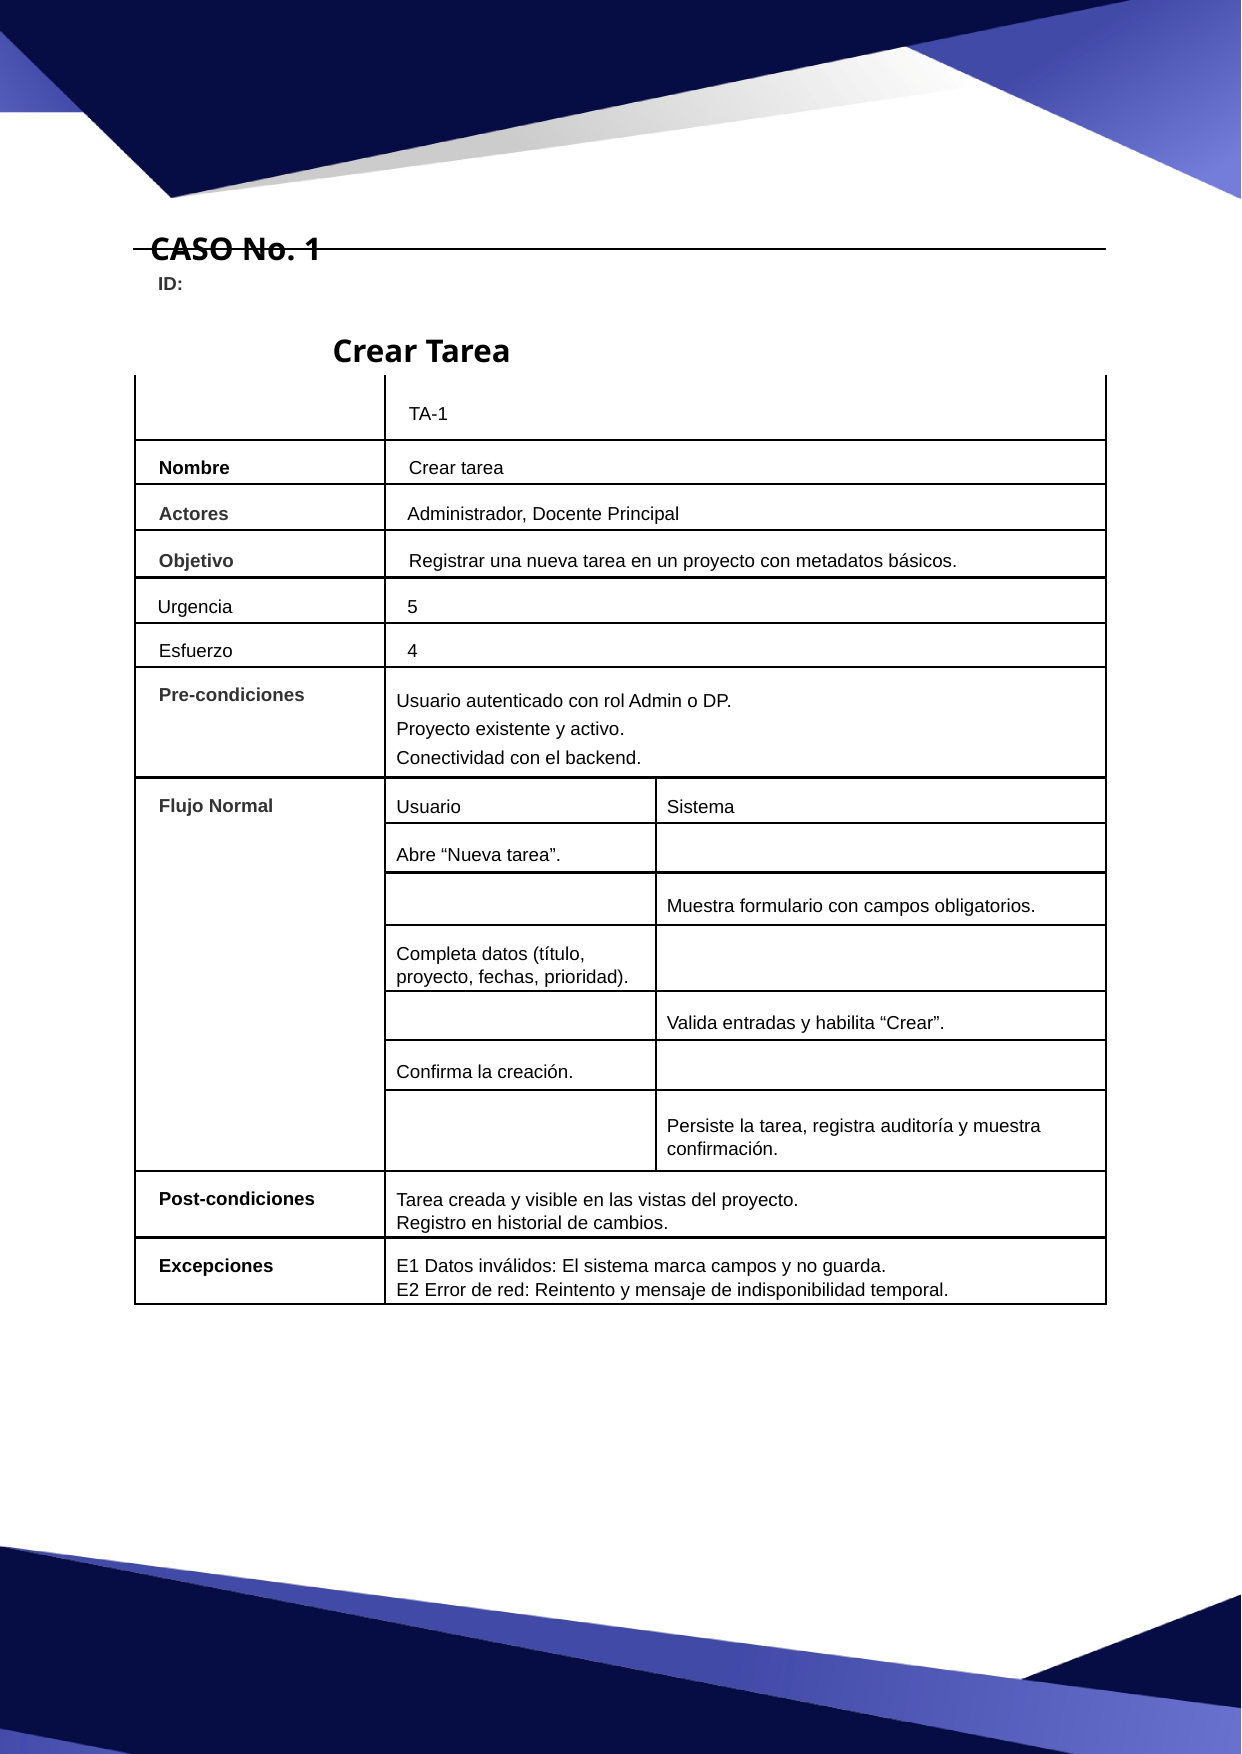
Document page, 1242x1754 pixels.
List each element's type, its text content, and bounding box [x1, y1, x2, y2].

table_cell Objetivo [136, 531, 384, 576]
table_cell Muestra formulario con campos obligatorios. [657, 874, 1105, 923]
table_cell [657, 824, 1105, 871]
table_cell Persiste la tarea, registra auditoría y muestra confirmación. [657, 1091, 1105, 1170]
table_cell Urgencia [136, 579, 384, 622]
table_cell Abre “Nueva tarea”. [386, 824, 655, 871]
table_cell [386, 874, 655, 923]
table_cell Flujo Normal [136, 779, 384, 1170]
subtitle Crear Tarea [332, 329, 1104, 372]
table_cell Valida entradas y habilita “Crear”. [657, 992, 1105, 1039]
table_cell Post-condiciones [136, 1172, 384, 1236]
table_cell [657, 926, 1105, 990]
picture [0, 0, 1241, 1754]
table_cell [386, 1091, 655, 1170]
table_cell Esfuerzo [136, 624, 384, 666]
table_cell 5 [386, 579, 1105, 622]
table_cell Completa datos (título, proyecto, fechas, prioridad). [386, 926, 655, 990]
table_header TA-1 [386, 375, 1105, 439]
table_cell [657, 1041, 1105, 1088]
table_cell Sistema [657, 779, 1105, 822]
table_cell Nombre [136, 441, 384, 483]
table_cell 4 [386, 624, 1105, 666]
table_header [136, 375, 384, 439]
table_cell Confirma la creación. [386, 1041, 655, 1088]
table_cell Administrador, Docente Principal [386, 485, 1105, 528]
table_cell Usuario [386, 779, 655, 822]
table_cell E1 Datos inválidos: El sistema marca campos y no guarda. E2 Error de red: Reintento y mensaje de indisponibilidad temporal. [386, 1239, 1105, 1303]
table_cell Excepciones [136, 1239, 384, 1303]
table_cell Tarea creada y visible en las vistas del proyecto. Registro en historial de cambios. [386, 1172, 1105, 1236]
table_cell [386, 992, 655, 1039]
table_cell Crear tarea [386, 441, 1105, 483]
table_cell Pre-condiciones [136, 668, 384, 776]
table_cell Actores [136, 485, 384, 528]
table_cell Usuario autenticado con rol Admin o DP. Proyecto existente y activo. Conectividad con el backend. [386, 668, 1105, 776]
table_cell Registrar una nueva tarea en un proyecto con metadatos básicos. [386, 531, 1105, 576]
